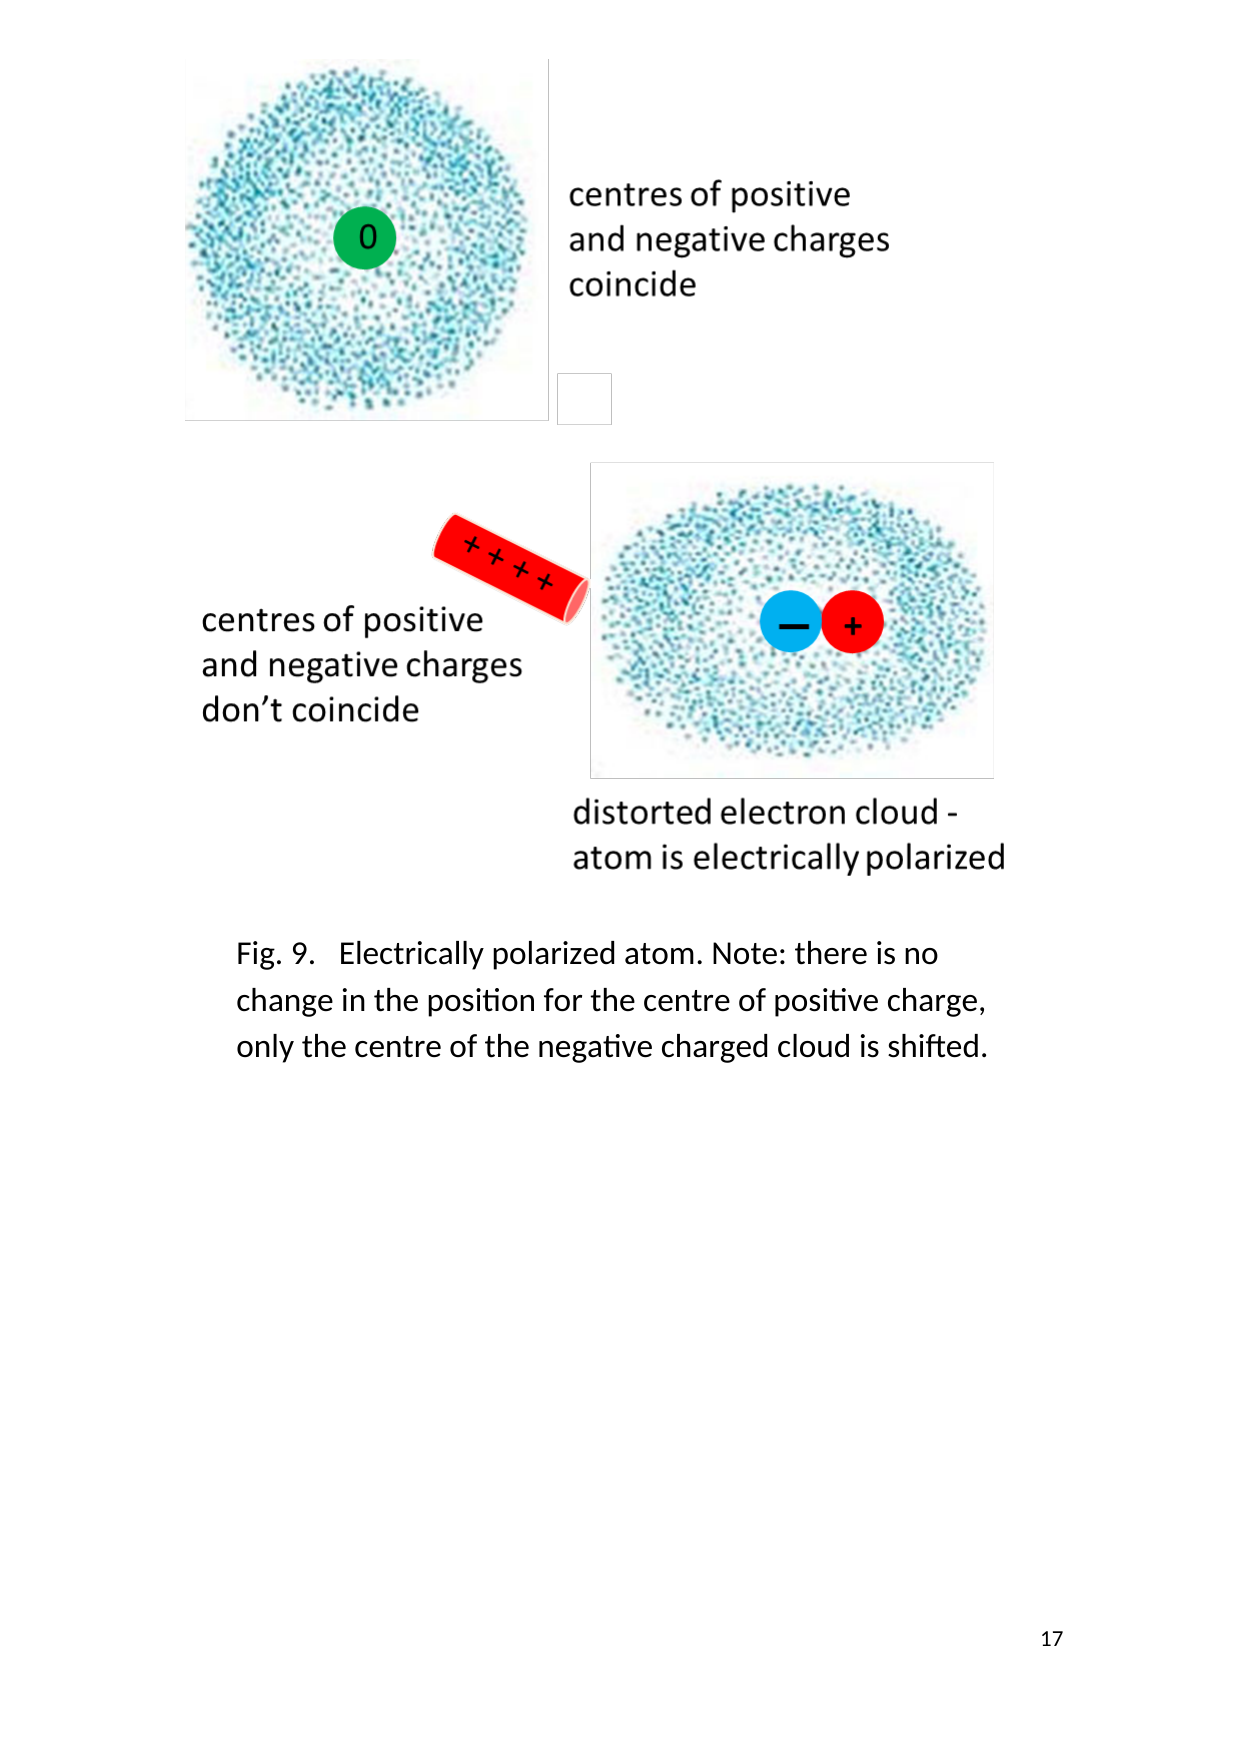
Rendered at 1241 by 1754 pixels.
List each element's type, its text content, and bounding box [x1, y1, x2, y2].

text Fig. 9. Electrically polarized atom. Note: there is no change in the position for the centre of positive charge, only the centre of the negative charged cloud is shifted. [236, 932, 1004, 1066]
picture [177, 59, 1030, 902]
